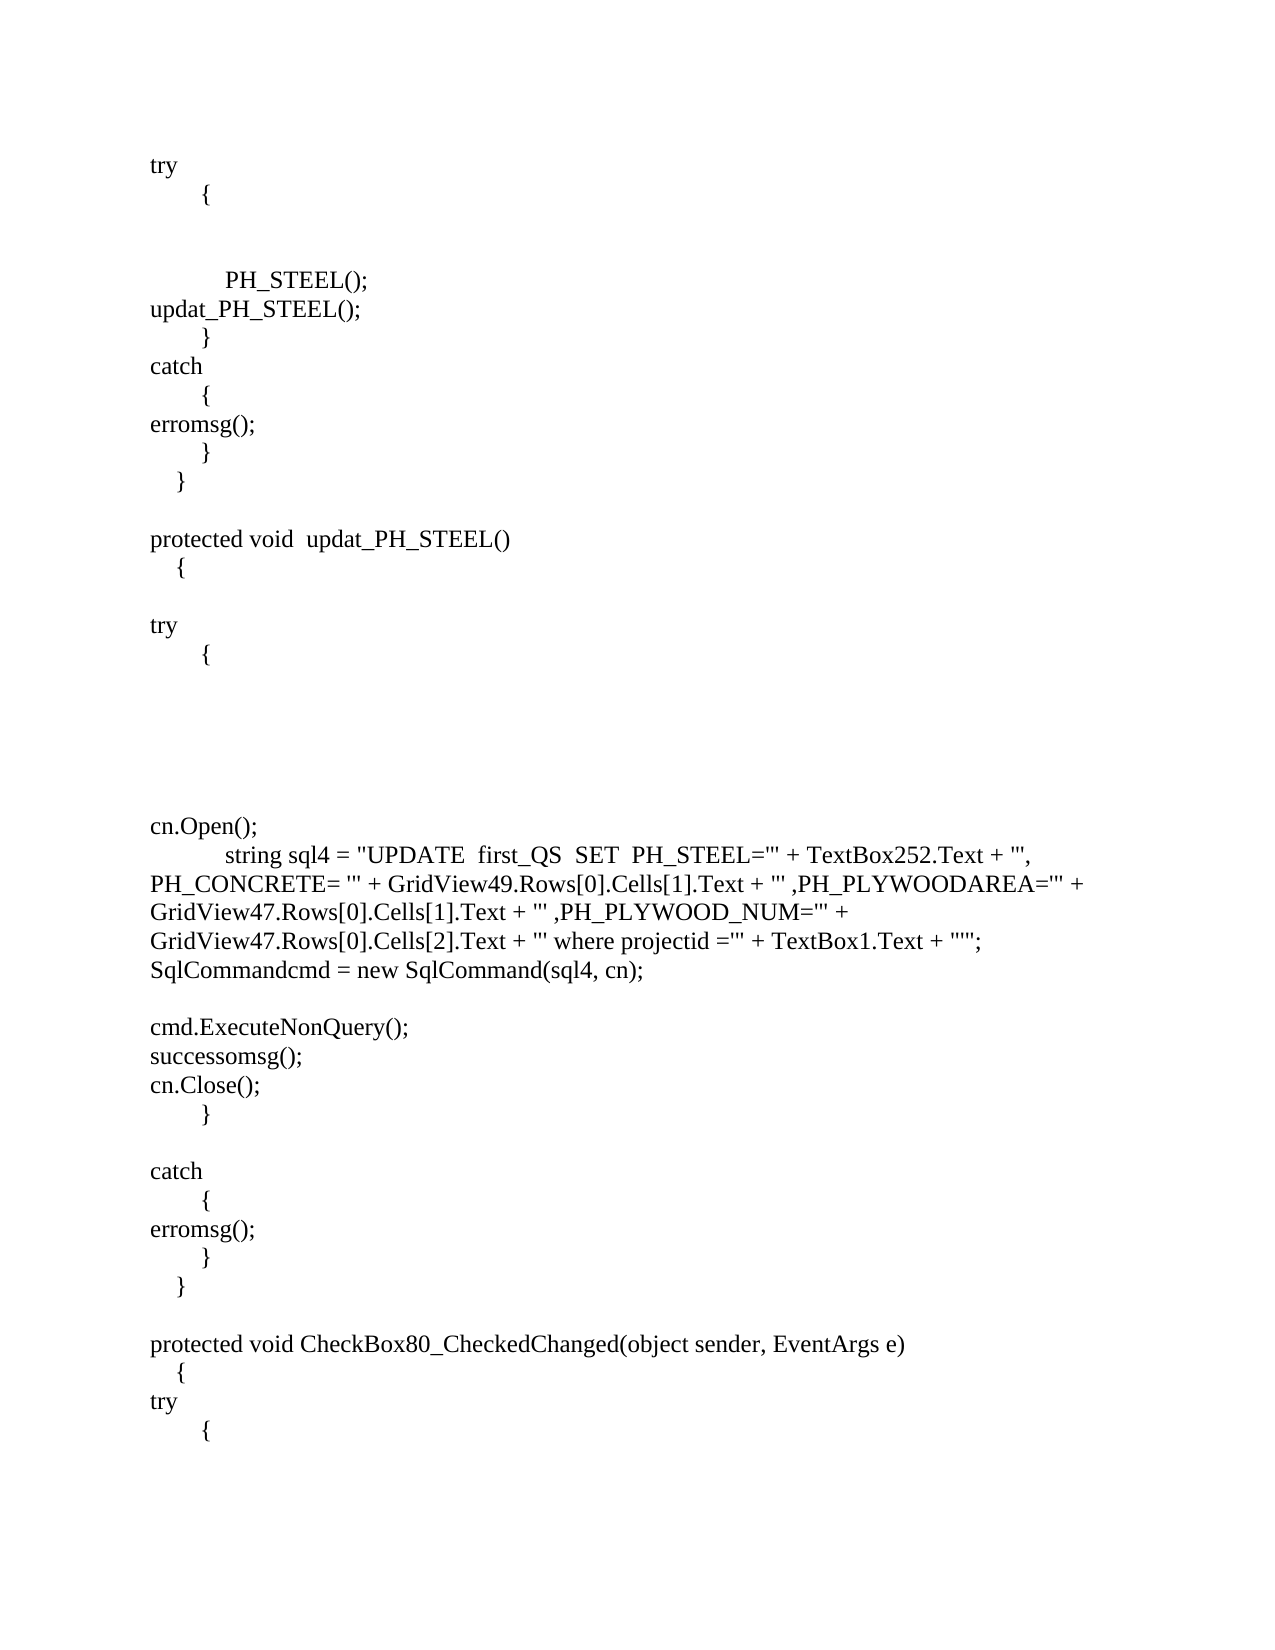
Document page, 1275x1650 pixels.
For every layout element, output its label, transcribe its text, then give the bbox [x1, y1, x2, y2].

text erromsg(); [150, 409, 1125, 437]
text { [150, 552, 1125, 581]
text cmd.ExecuteNonQuery(); [150, 1012, 1125, 1041]
text } [150, 437, 1125, 466]
text } [150, 1099, 1125, 1127]
text catch [150, 351, 1125, 380]
text erromsg(); [150, 1214, 1125, 1242]
text updat_PH_STEEL(); [150, 294, 1125, 322]
text } [150, 1271, 1125, 1300]
text SqlCommandcmd = new SqlCommand(sql4, cn); [150, 955, 1125, 984]
text cn.Open(); [150, 811, 1125, 840]
text try [150, 610, 1125, 639]
text } [150, 466, 1125, 495]
text string sql4 = "UPDATE first_QS SET PH_STEEL='" + TextBox252.Text + "', PH_CONCRETE= '" + GridView49.Rows[0].Cells[1].Text + "' ,PH_PLYWOODAREA='" + GridView47.Rows[0].Cells[1].Text + "' ,PH_PLYWOOD_NUM='" + GridView47.Rows[0].Cells[2].Text + "' where projectid ='" + TextBox1.Text + "'"; [150, 840, 1125, 955]
text { [150, 639, 1125, 667]
text { [150, 179, 1125, 207]
text successomsg(); [150, 1041, 1125, 1070]
text cn.Close(); [150, 1070, 1125, 1099]
text { [150, 1357, 1125, 1386]
text protected void CheckBox80_CheckedChanged(object sender, EventArgs e) [150, 1329, 1125, 1357]
text try [150, 150, 1125, 179]
text { [150, 1415, 1125, 1444]
text } [150, 322, 1125, 351]
text { [150, 380, 1125, 409]
text protected void updat_PH_STEEL() [150, 524, 1125, 552]
text PH_STEEL(); [150, 265, 1125, 294]
text catch [150, 1156, 1125, 1185]
text try [150, 1386, 1125, 1415]
text } [150, 1242, 1125, 1271]
text { [150, 1185, 1125, 1214]
